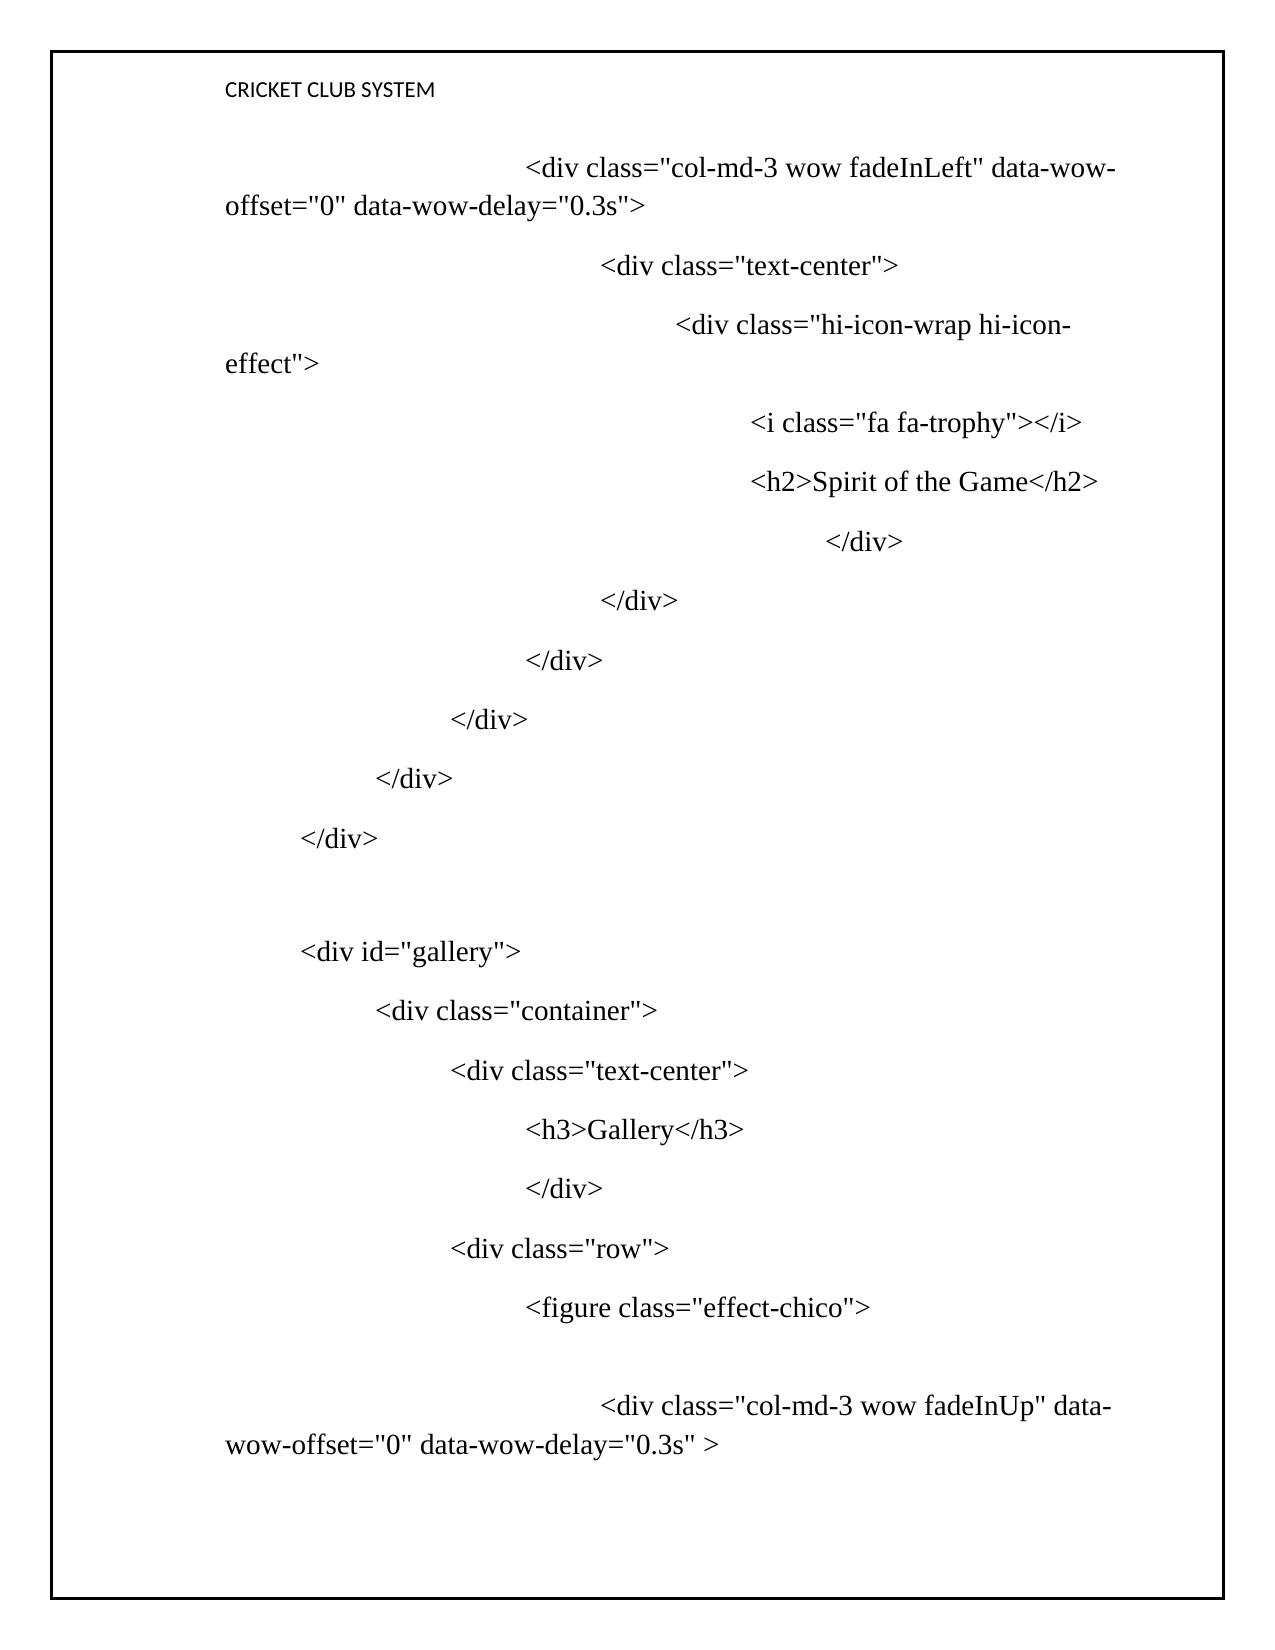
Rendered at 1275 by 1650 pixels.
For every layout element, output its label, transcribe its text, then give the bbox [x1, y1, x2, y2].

text </div> [225, 761, 1125, 795]
text </div> [225, 583, 1125, 617]
text <div id="gallery"> [225, 934, 1125, 968]
text <div class="container"> [225, 993, 1125, 1027]
text <figure class="effect-chico"> [225, 1290, 1125, 1362]
text </div> [225, 643, 1125, 676]
text <h3>Gallery</h3> [225, 1112, 1125, 1146]
text </div> [225, 702, 1125, 736]
text <div class="hi-icon-wrap hi-icon-effect"> [225, 307, 1125, 379]
text <i class="fa fa-trophy"></i> [225, 405, 1125, 439]
text <div class="text-center"> [225, 1053, 1125, 1086]
text <div class="row"> [225, 1231, 1125, 1264]
text </div> [225, 524, 1125, 557]
text <div class="text-center"> [225, 248, 1125, 281]
text </div> [225, 1172, 1125, 1205]
text </div> [225, 821, 1125, 854]
text <div class="col-md-3 wow fadeInLeft" data-wow-offset="0" data-wow-delay="0.3s"> [225, 150, 1125, 222]
text <div class="col-md-3 wow fadeInUp" data-wow-offset="0" data-wow-delay="0.3s" > [225, 1388, 1125, 1460]
text <h2>Spirit of the Game</h2> [225, 464, 1125, 498]
